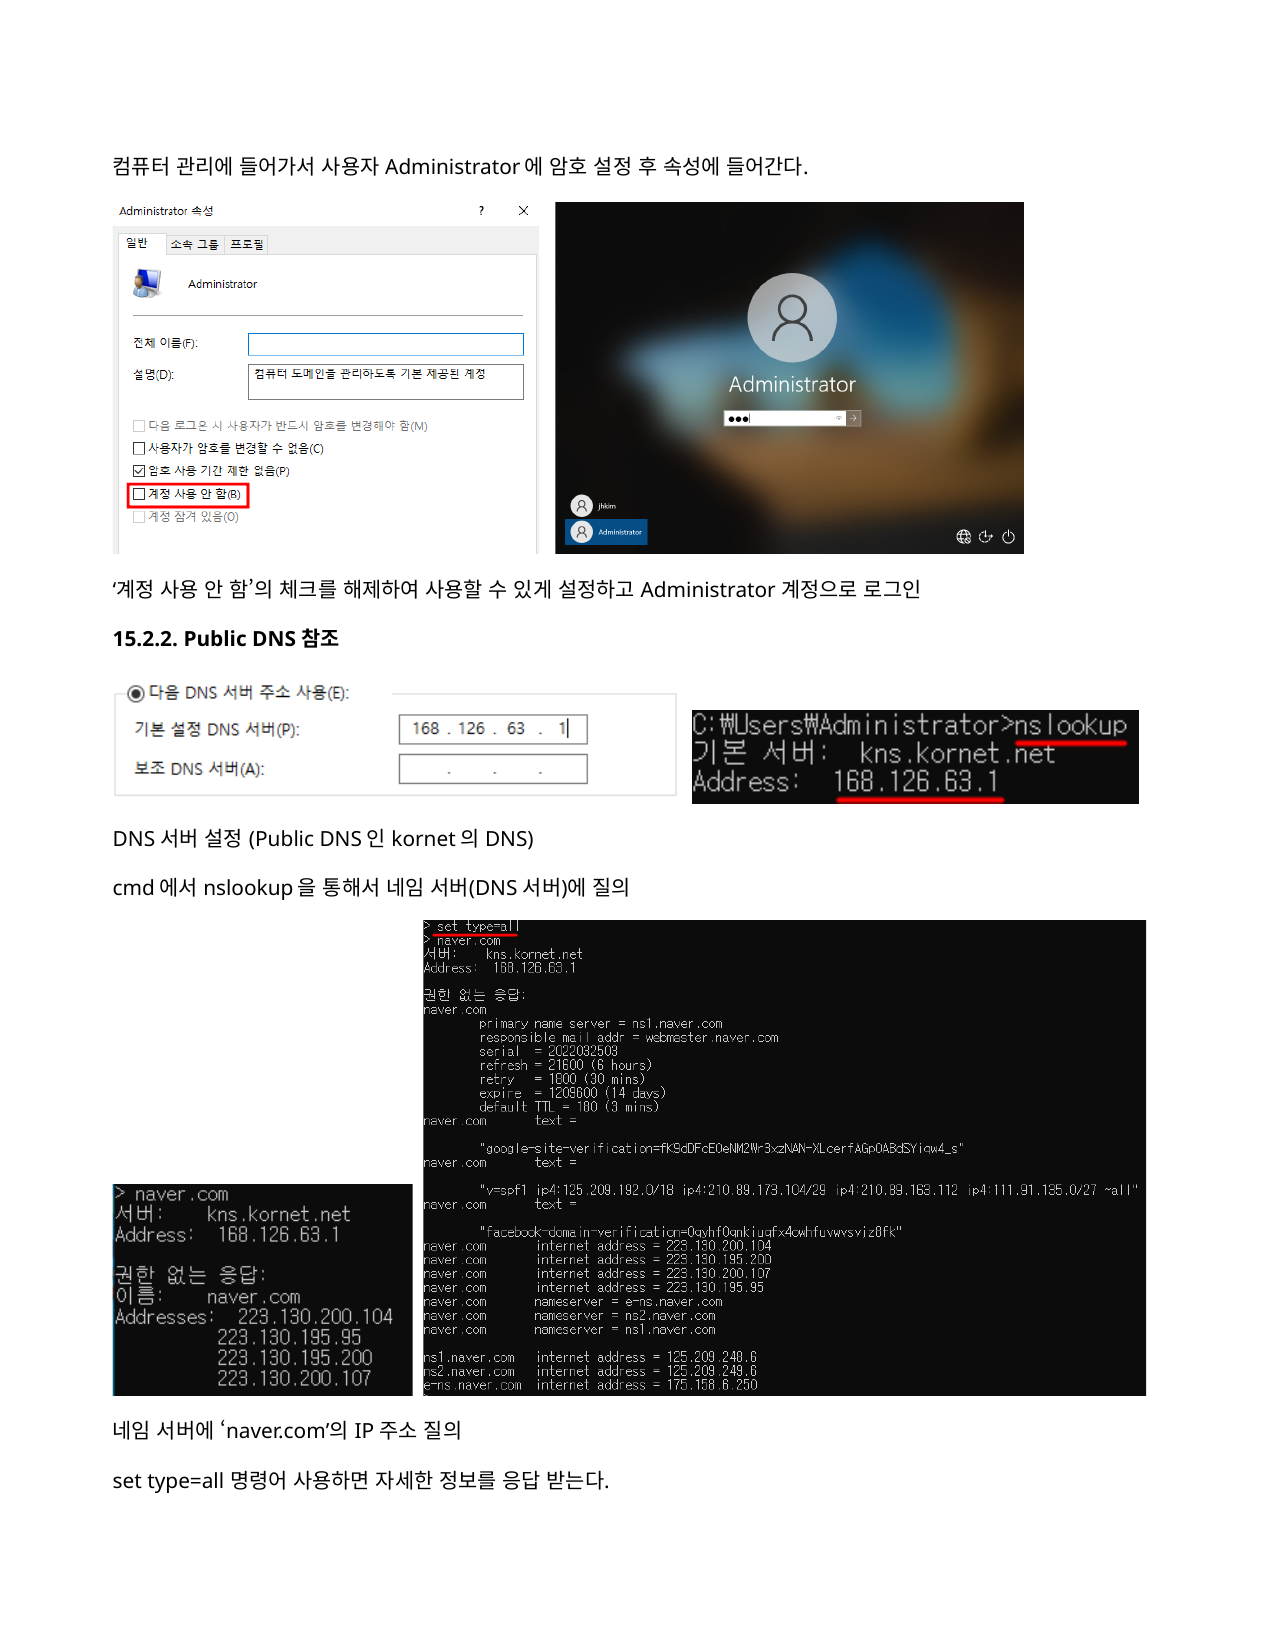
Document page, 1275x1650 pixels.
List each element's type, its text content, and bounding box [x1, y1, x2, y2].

picture [423, 920, 1147, 1396]
picture [112, 199, 539, 554]
text DNS 서버 설정 (Public DNS인 kornet의 DNS) [112, 822, 1162, 852]
text set type=all 명령어 사용하면 자세한 정보를 응답 받는다. [112, 1464, 1162, 1494]
picture [555, 202, 1024, 554]
text cmd에서 nslookup을 통해서 네임 서버(DNS 서버)에 질의 [112, 871, 1162, 902]
text ‘계정 사용 안 함’의 체크를 해제하여 사용할 수 있게 설정하고 Administrator 계정으로 로그인 [112, 573, 1162, 603]
text 컴퓨터 관리에 들어가서 사용자 Administrator에 암호 설정 후 속성에 들어간다. [112, 150, 1162, 180]
picture [112, 1184, 413, 1396]
text 15.2.2. Public DNS 참조 [112, 622, 1162, 653]
picture [112, 671, 682, 804]
text 네임 서버에 ‘naver.com’의 IP 주소 질의 [112, 1414, 1162, 1445]
picture [692, 710, 1139, 804]
